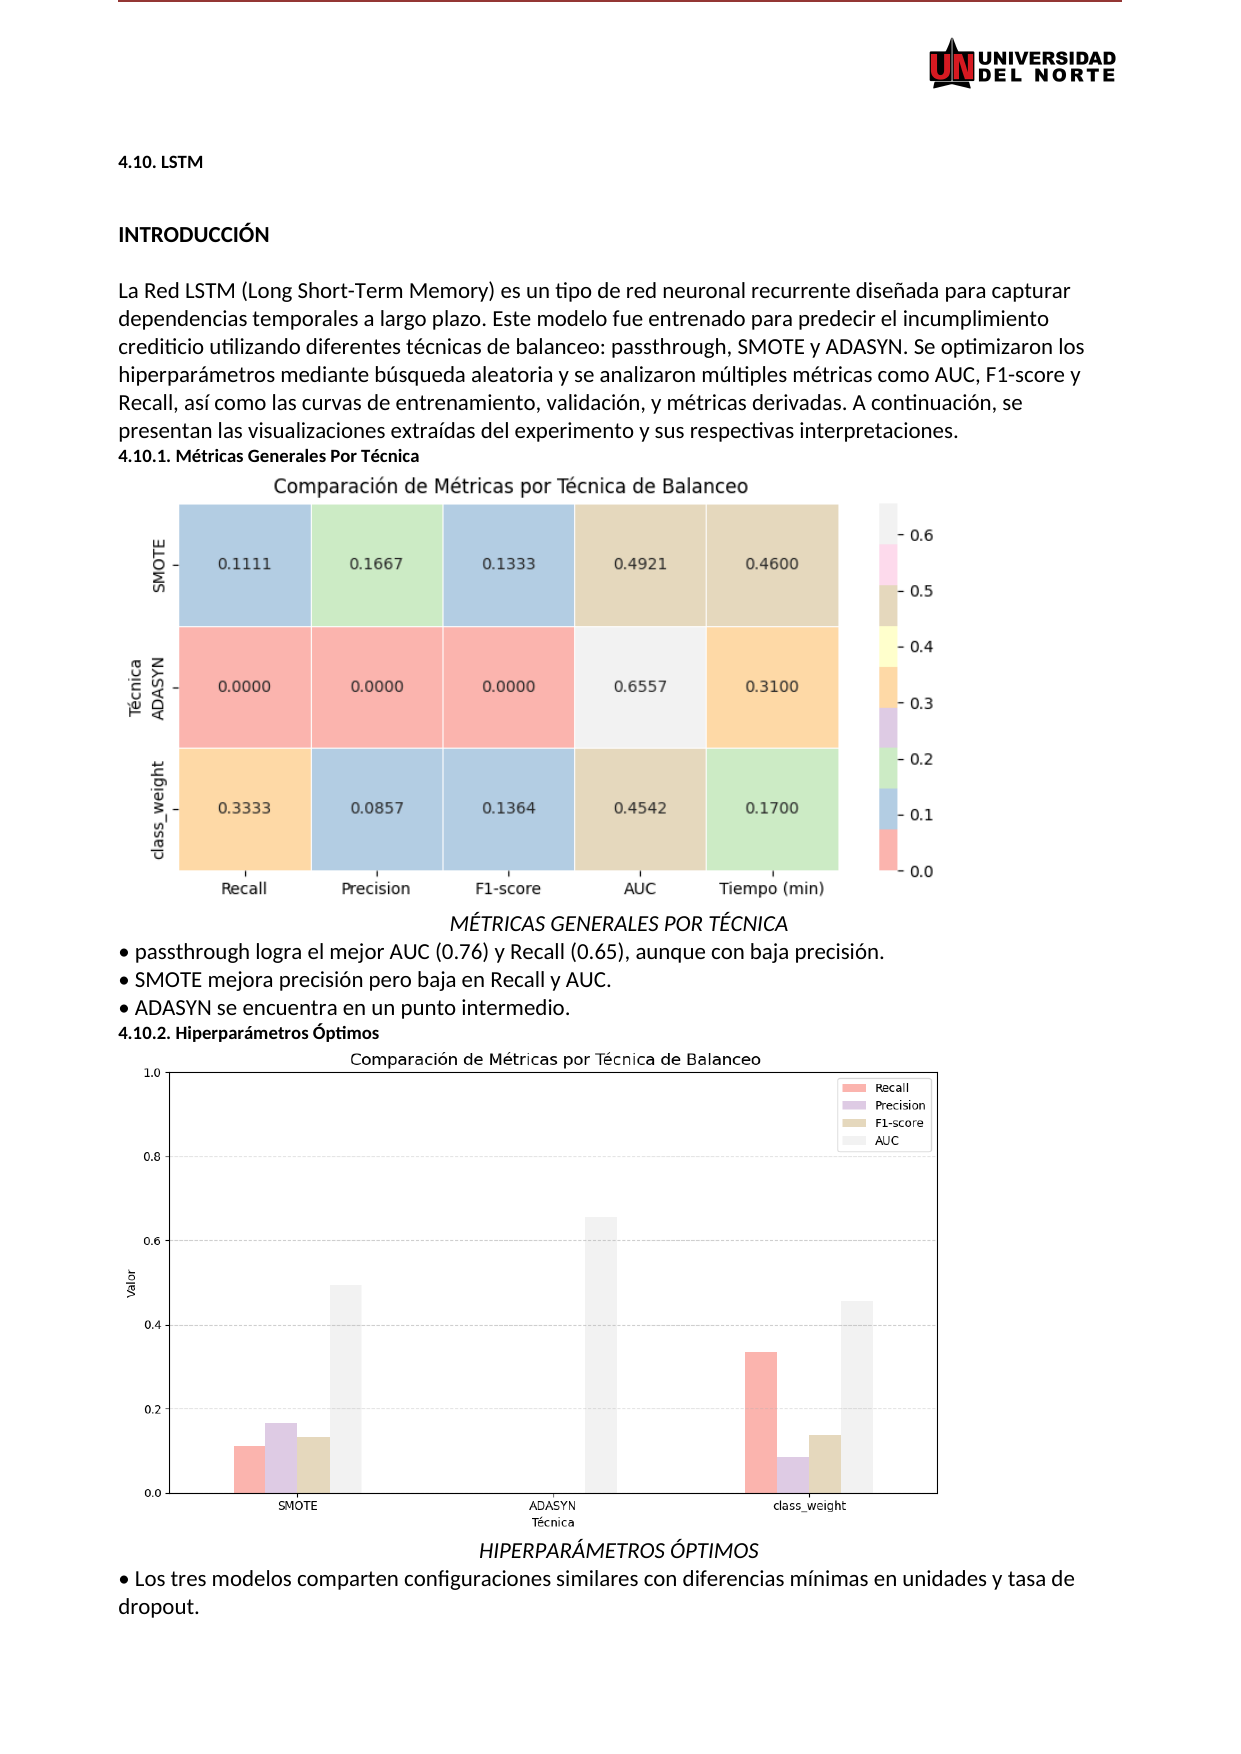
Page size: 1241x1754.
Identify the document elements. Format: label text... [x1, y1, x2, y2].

subtitle Métricas Generales Por Técnica [0, 444, 1122, 467]
text La Red LSTM (Long Short-Term Memory) es un tipo de red neuronal recurrente diseñada para capturar dependencias temporales a largo plazo. Este modelo fue entrenado para predecir el incumplimiento crediticio utilizando diferentes técnicas de balanceo: passthrough, SMOTE y ADASYN. Se optimizaron los hiperparámetros mediante búsqueda aleatoria y se analizaron múltiples métricas como AUC, F1-score y Recall, así como las curvas de entrenamiento, validación, y métricas derivadas. A continuación, se presentan las visualizaciones extraídas del experimento y sus respectivas interpretaciones. [118, 276, 1122, 444]
text • passthrough logra el mejor AUC (0.76) y Recall (0.65), aunque con baja precisión. • SMOTE mejora precisión pero baja en Recall y AUC. • ADASYN se encuentra en un punto intermedio. [118, 937, 1122, 1021]
picture [118, 1043, 944, 1537]
text MÉTRICAS GENERALES POR TÉCNICA [118, 909, 1122, 937]
picture [118, 467, 944, 909]
text HIPERPARÁMETROS ÓPTIMOS [118, 1536, 1122, 1564]
subtitle Hiperparámetros Óptimos [0, 1021, 1122, 1044]
text INTRODUCCIÓN [118, 220, 1122, 248]
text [118, 1564, 1122, 1620]
subtitle LSTM [0, 150, 1122, 173]
picture [922, 30, 1123, 96]
